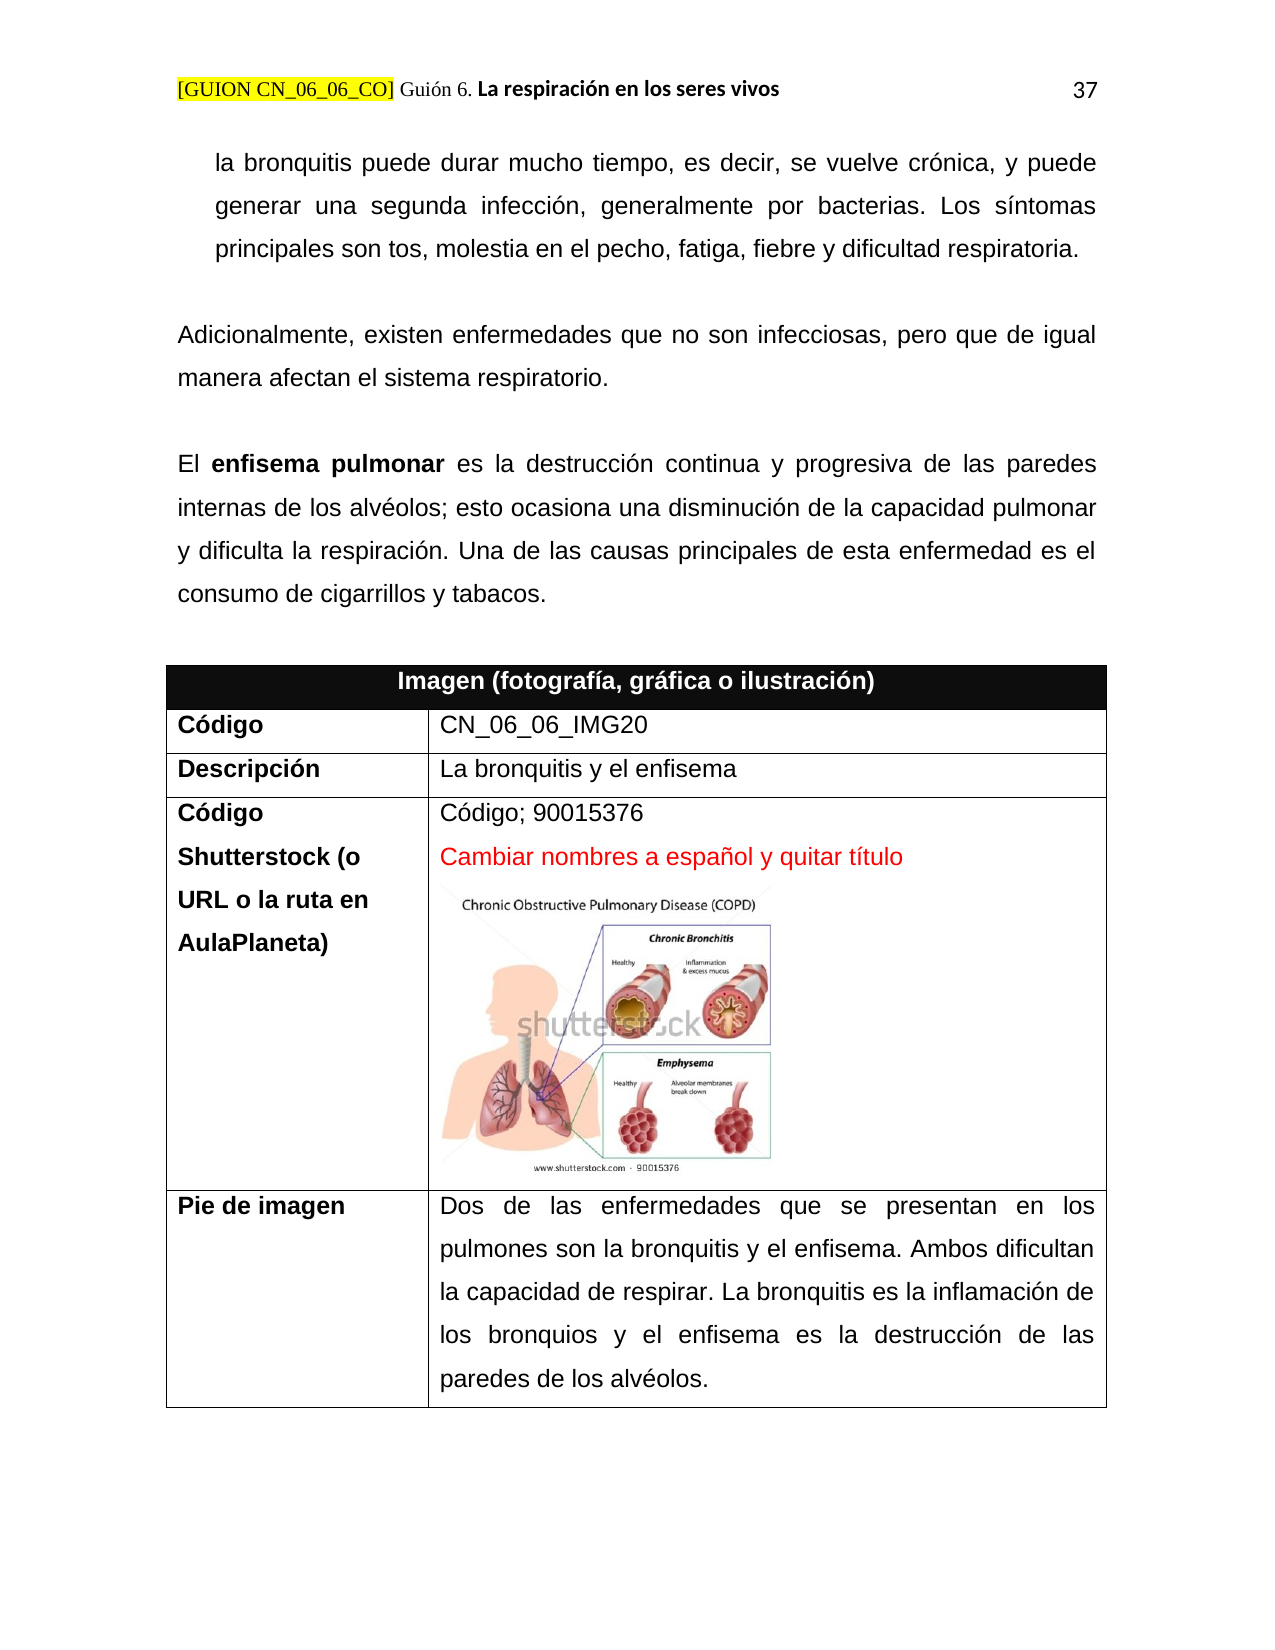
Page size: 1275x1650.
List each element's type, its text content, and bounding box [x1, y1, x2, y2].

table_cell Dos de las enfermedades que se presentan en los pulmones son la bronquitis y el enfisema. Ambos dificultan la capacidad de respirar. La bronquitis es la inflamación de los bronquios y el enfisema es la destrucción de las paredes de los alvéolos. [429, 1191, 1106, 1407]
table_cell Descripción [167, 754, 428, 797]
text El enfisema pulmonar es la destrucción continua y progresiva de las paredes internas de los alvéolos; esto ocasiona una disminución de la capacidad pulmonar y dificulta la respiración. Una de las causas principales de esta enfermedad es el consumo de cigarrillos y tabacos. [177, 449, 1098, 608]
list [177, 148, 1098, 263]
text Adicionalmente, existen enfermedades que no son infecciosas, pero que de igual manera afectan el sistema respiratorio. [177, 320, 1098, 392]
table_cell Código [167, 710, 428, 753]
table_cell La bronquitis y el enfisema [429, 754, 1106, 797]
table_header Imagen (fotografía, gráfica o ilustración) [167, 666, 1106, 709]
table_cell Pie de imagen [167, 1191, 428, 1407]
table_cell Código Shutterstock (o URL o la ruta en AulaPlaneta) [167, 798, 428, 1190]
picture [439, 884, 773, 1176]
table_cell Código; 90015376 Cambiar nombres a español y quitar título [429, 798, 1106, 1190]
table_cell CN_06_06_IMG20 [429, 710, 1106, 753]
